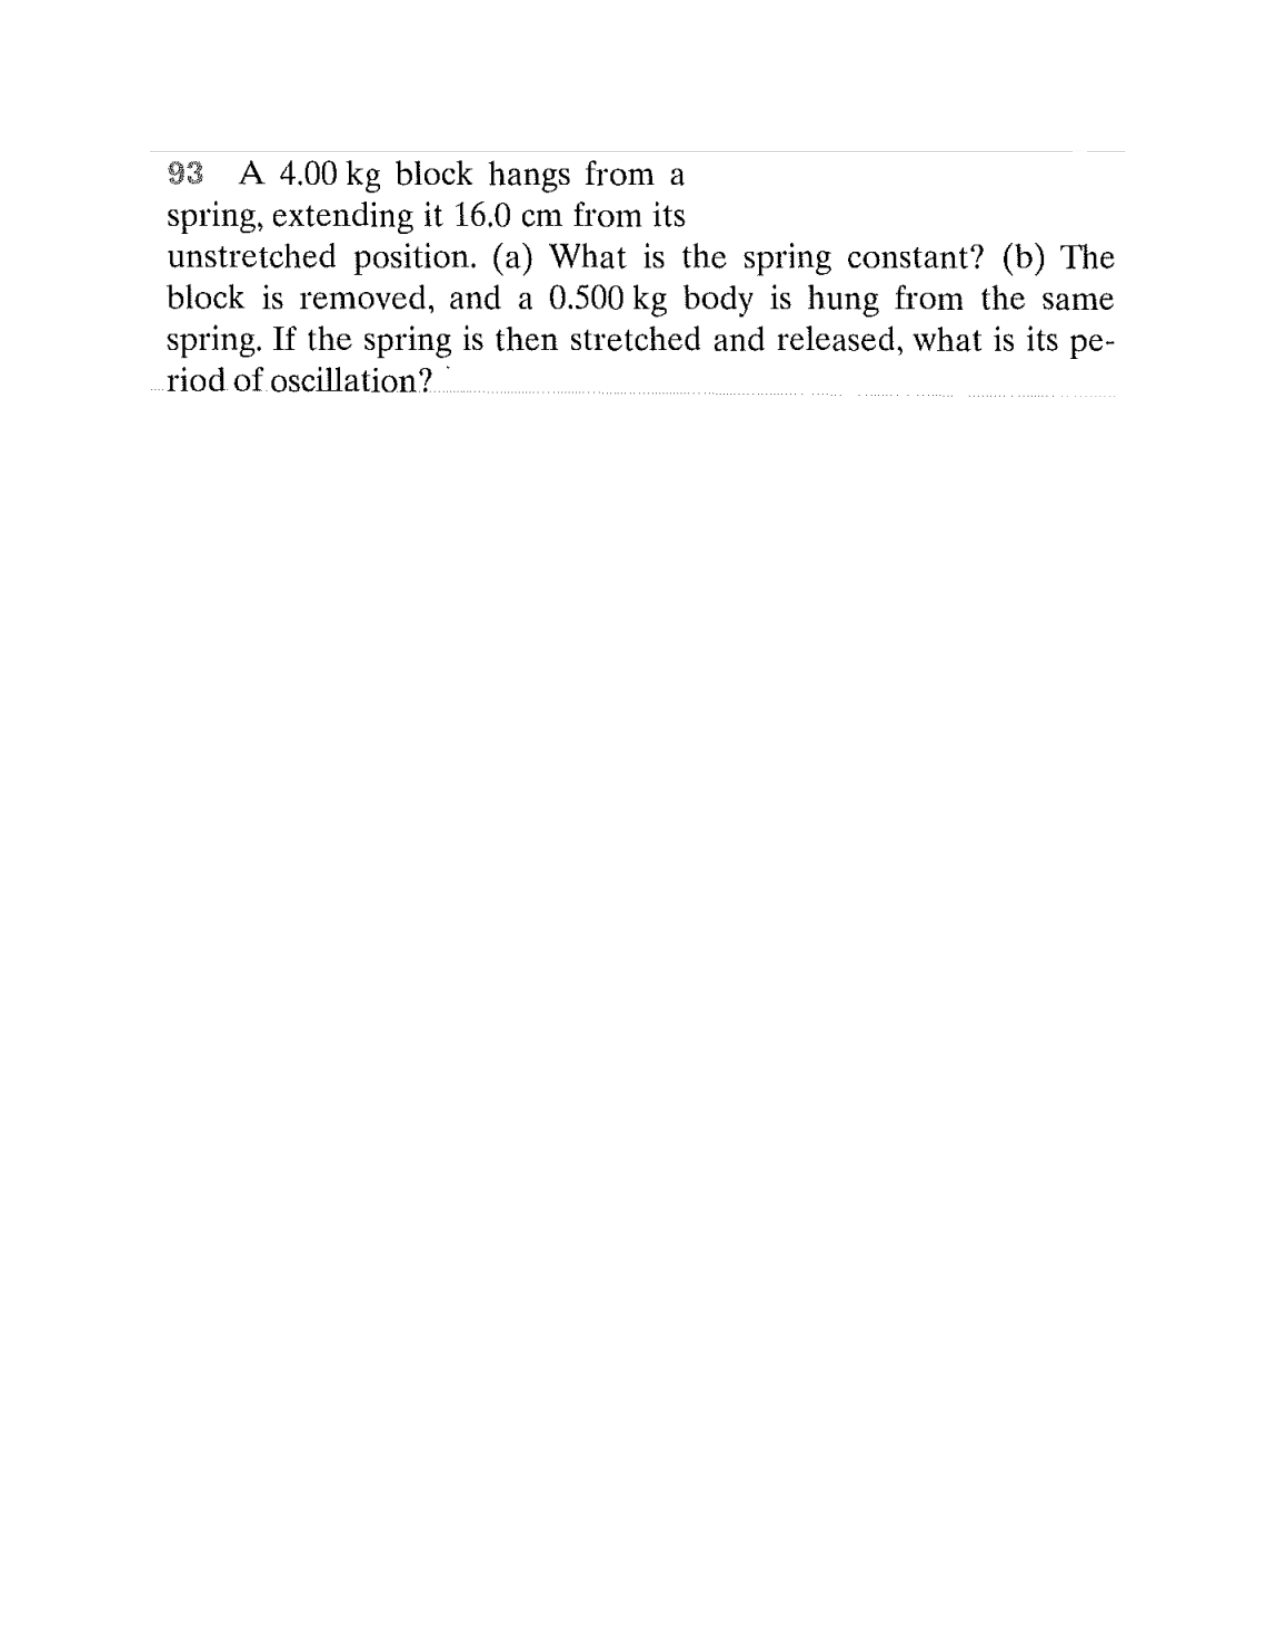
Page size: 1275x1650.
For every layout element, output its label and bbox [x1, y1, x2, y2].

picture [150, 150, 1125, 397]
